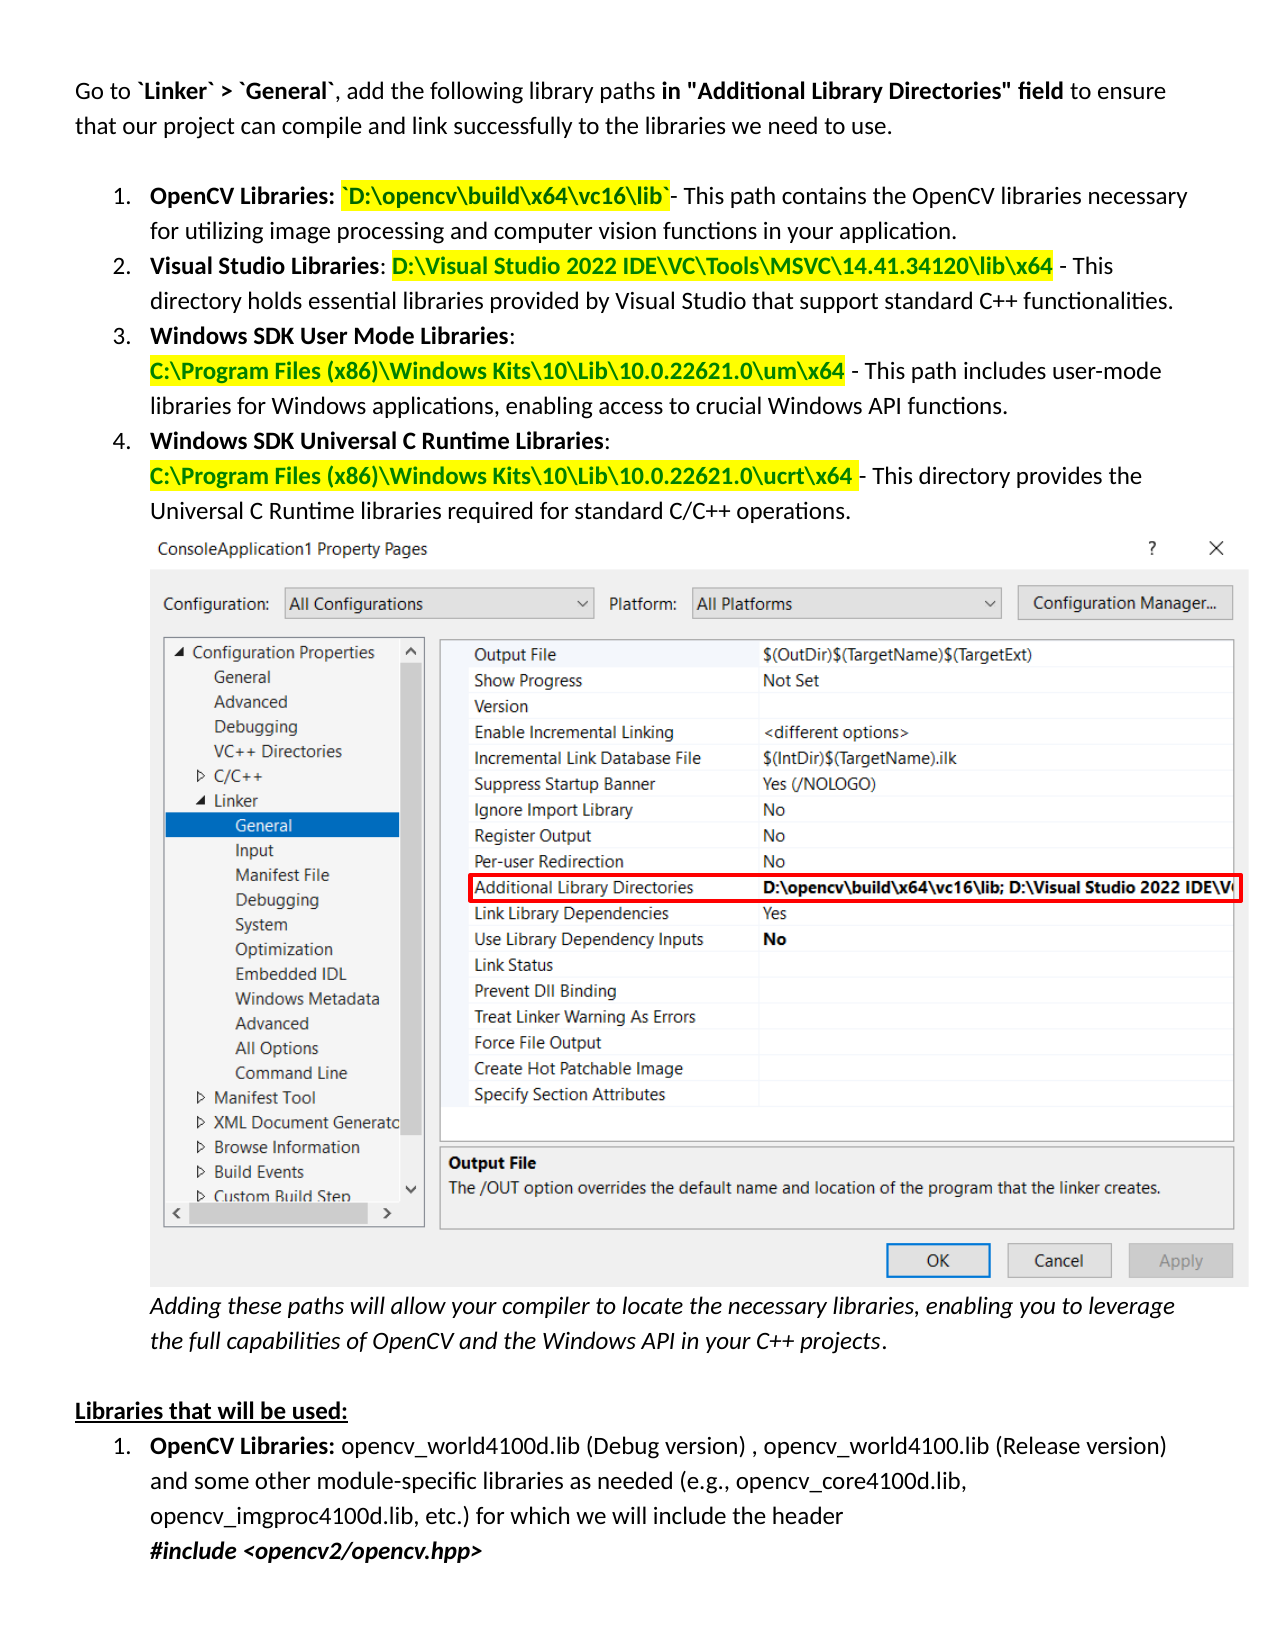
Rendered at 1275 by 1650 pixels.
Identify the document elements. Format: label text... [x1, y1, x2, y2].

list C:\Program Files (x86)\Windows Kits\10\Lib\10.0.22621.0\um\x64 - This path includes user-mode libraries for Windows applications, enabling access to crucial Windows API functions. [150, 355, 1200, 421]
list OpenCV Libraries: `D:\opencv\build\x64\vc16\lib`- This path contains the OpenCV libraries necessary for utilizing image processing and computer vision functions in your application. [112, 180, 1200, 246]
list Windows SDK Universal C Runtime Libraries: [112, 425, 1200, 456]
list Visual Studio Libraries: D:\Visual Studio 2022 IDE\VC\Tools\MSVC\14.41.34120\lib\x64 - This directory holds essential libraries provided by Visual Studio that support standard C++ functionalities. [112, 250, 1200, 316]
list Libraries that will be used: [75, 1395, 1200, 1426]
list Windows SDK User Mode Libraries: [112, 320, 1200, 351]
list OpenCV Libraries: opencv_world4100d.lib (Debug version) , opencv_world4100.lib (Release version) and some other module-specific libraries as needed (e.g., opencv_core4100d.lib, opencv_imgproc4100d.lib, etc.) for which we will include the header [112, 1430, 1200, 1531]
list Go to `Linker` > `General`, add the following library paths in "Additional Library Directories" field to ensure that our project can compile and link successfully to the libraries we need to use. [75, 75, 1200, 141]
list Adding these paths will allow your compiler to locate the necessary libraries, enabling you to leverage the full capabilities of OpenCV and the Windows API in your C++ projects. [150, 1290, 1200, 1356]
list C:\Program Files (x86)\Windows Kits\10\Lib\10.0.22621.0\ucrt\x64 - This directory provides the Universal C Runtime libraries required for standard C/C++ operations. [150, 460, 1200, 526]
picture [150, 530, 1249, 1287]
list #include <opencv2/opencv.hpp> [150, 1535, 1200, 1566]
